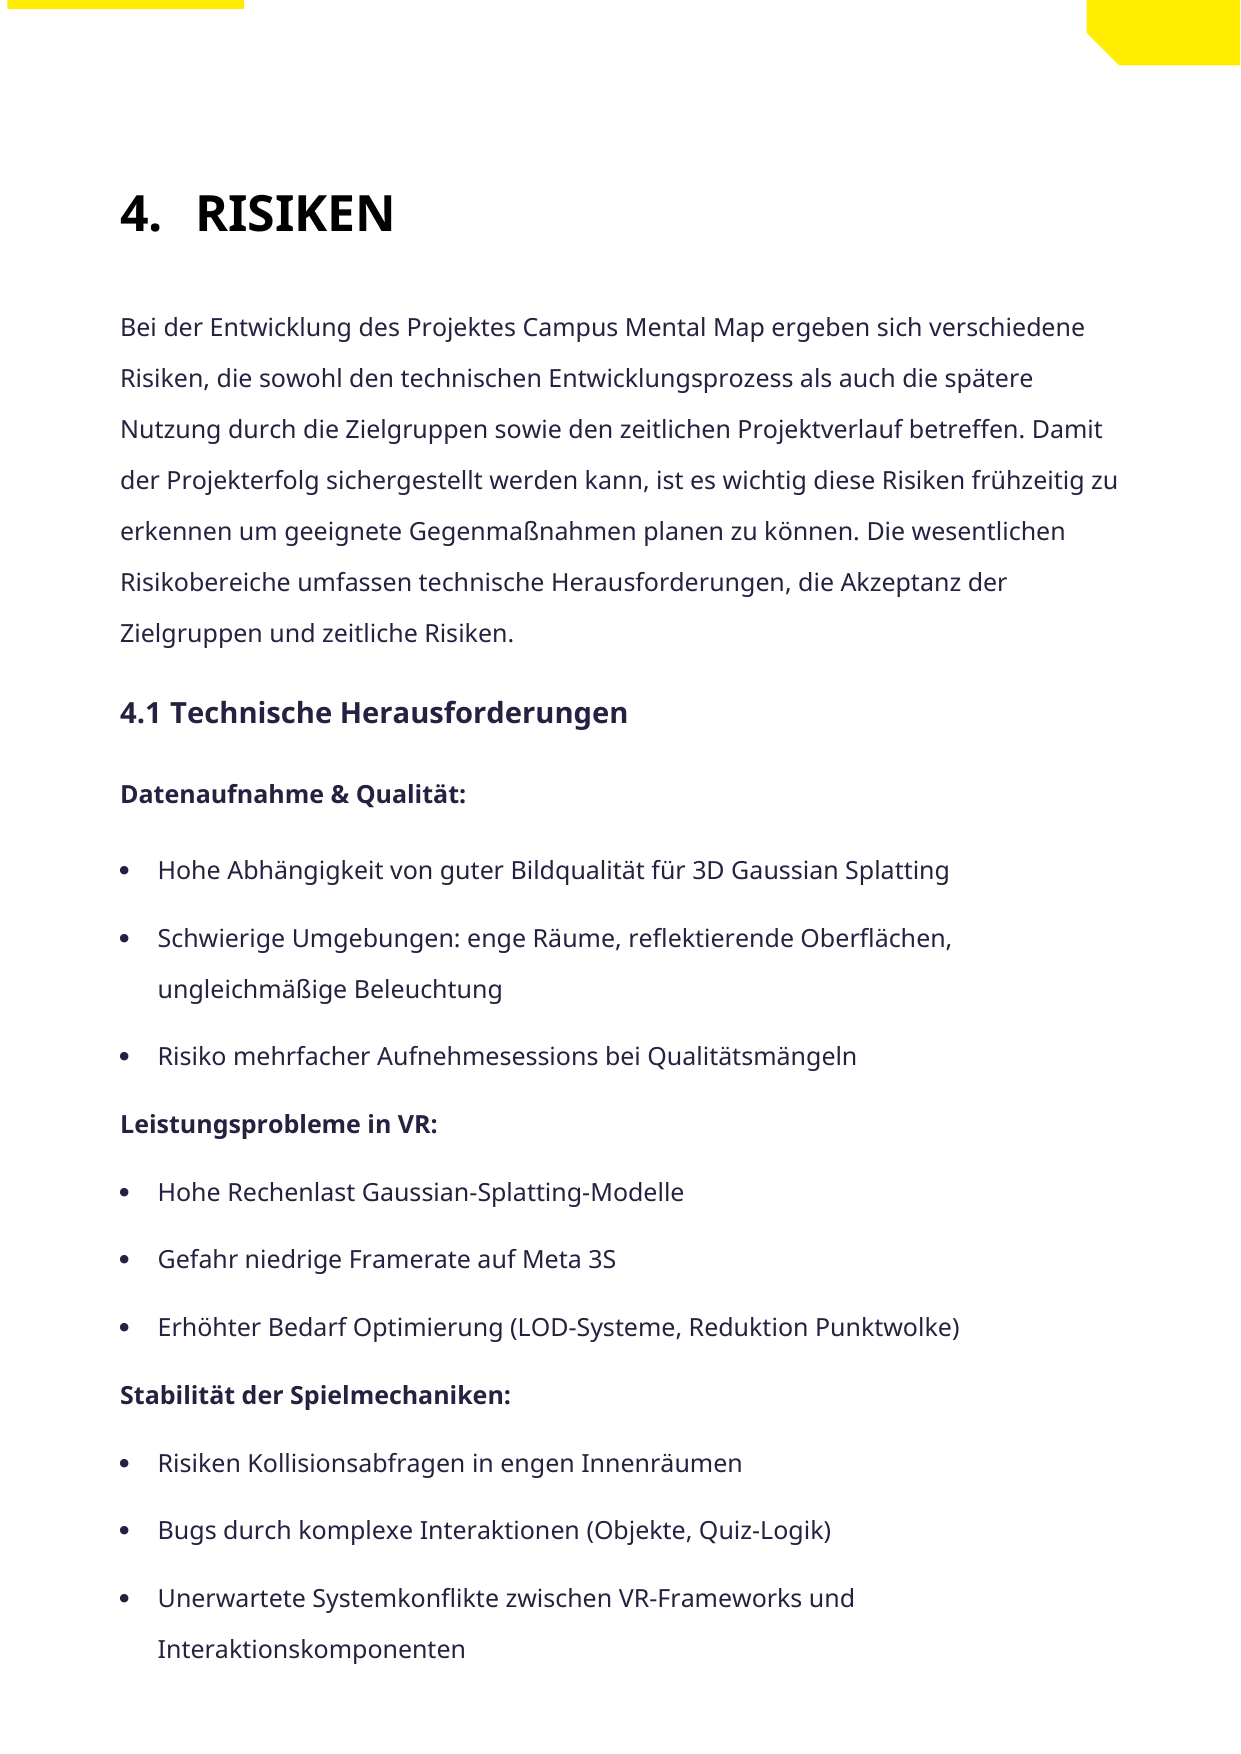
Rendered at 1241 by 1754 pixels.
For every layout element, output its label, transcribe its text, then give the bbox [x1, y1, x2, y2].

text Stabilität der Spielmechaniken: [120, 1378, 1120, 1412]
text Bei der Entwicklung des Projektes Campus Mental Map ergeben sich verschiedene Risiken, die sowohl den technischen Entwicklungsprozess als auch die spätere Nutzung durch die Zielgruppen sowie den zeitlichen Projektverlauf betreffen. Damit der Projekterfolg sichergestellt werden kann, ist es wichtig diese Risiken frühzeitig zu erkennen um geeignete Gegenmaßnahmen planen zu können. Die wesentlichen Risikobereiche umfassen technische Herausforderungen, die Akzeptanz der Zielgruppen und zeitliche Risiken. [120, 310, 1120, 650]
list Gefahr niedrige Framerate auf Meta 3S [120, 1242, 1120, 1276]
list Hohe Rechenlast Gaussian-Splatting-Modelle [120, 1174, 1120, 1208]
list Erhöhter Bedarf Optimierung (LOD-Systeme, Reduktion Punktwolke) [120, 1310, 1120, 1344]
text Datenaufnahme & Qualität: [120, 777, 1120, 811]
text Leistungsprobleme in VR: [120, 1107, 1120, 1141]
subtitle Technische Herausforderungen [120, 692, 1120, 732]
list Schwierige Umgebungen: enge Räume, reflektierende Oberflächen, ungleichmäßige Beleuchtung [120, 920, 1120, 1005]
list Bugs durch komplexe Interaktionen (Objekte, Quiz-Logik) [120, 1513, 1120, 1547]
subtitle RISIKEN [120, 178, 1120, 246]
list Risiken Kollisionsabfragen in engen Innenräumen [120, 1445, 1120, 1479]
list Unerwartete Systemkonflikte zwischen VR-Frameworks und Interaktionskomponenten [120, 1581, 1120, 1666]
list Risiko mehrfacher Aufnehmesessions bei Qualitätsmängeln [120, 1039, 1120, 1073]
list Hohe Abhängigkeit von guter Bildqualität für 3D Gaussian Splatting [120, 853, 1120, 887]
